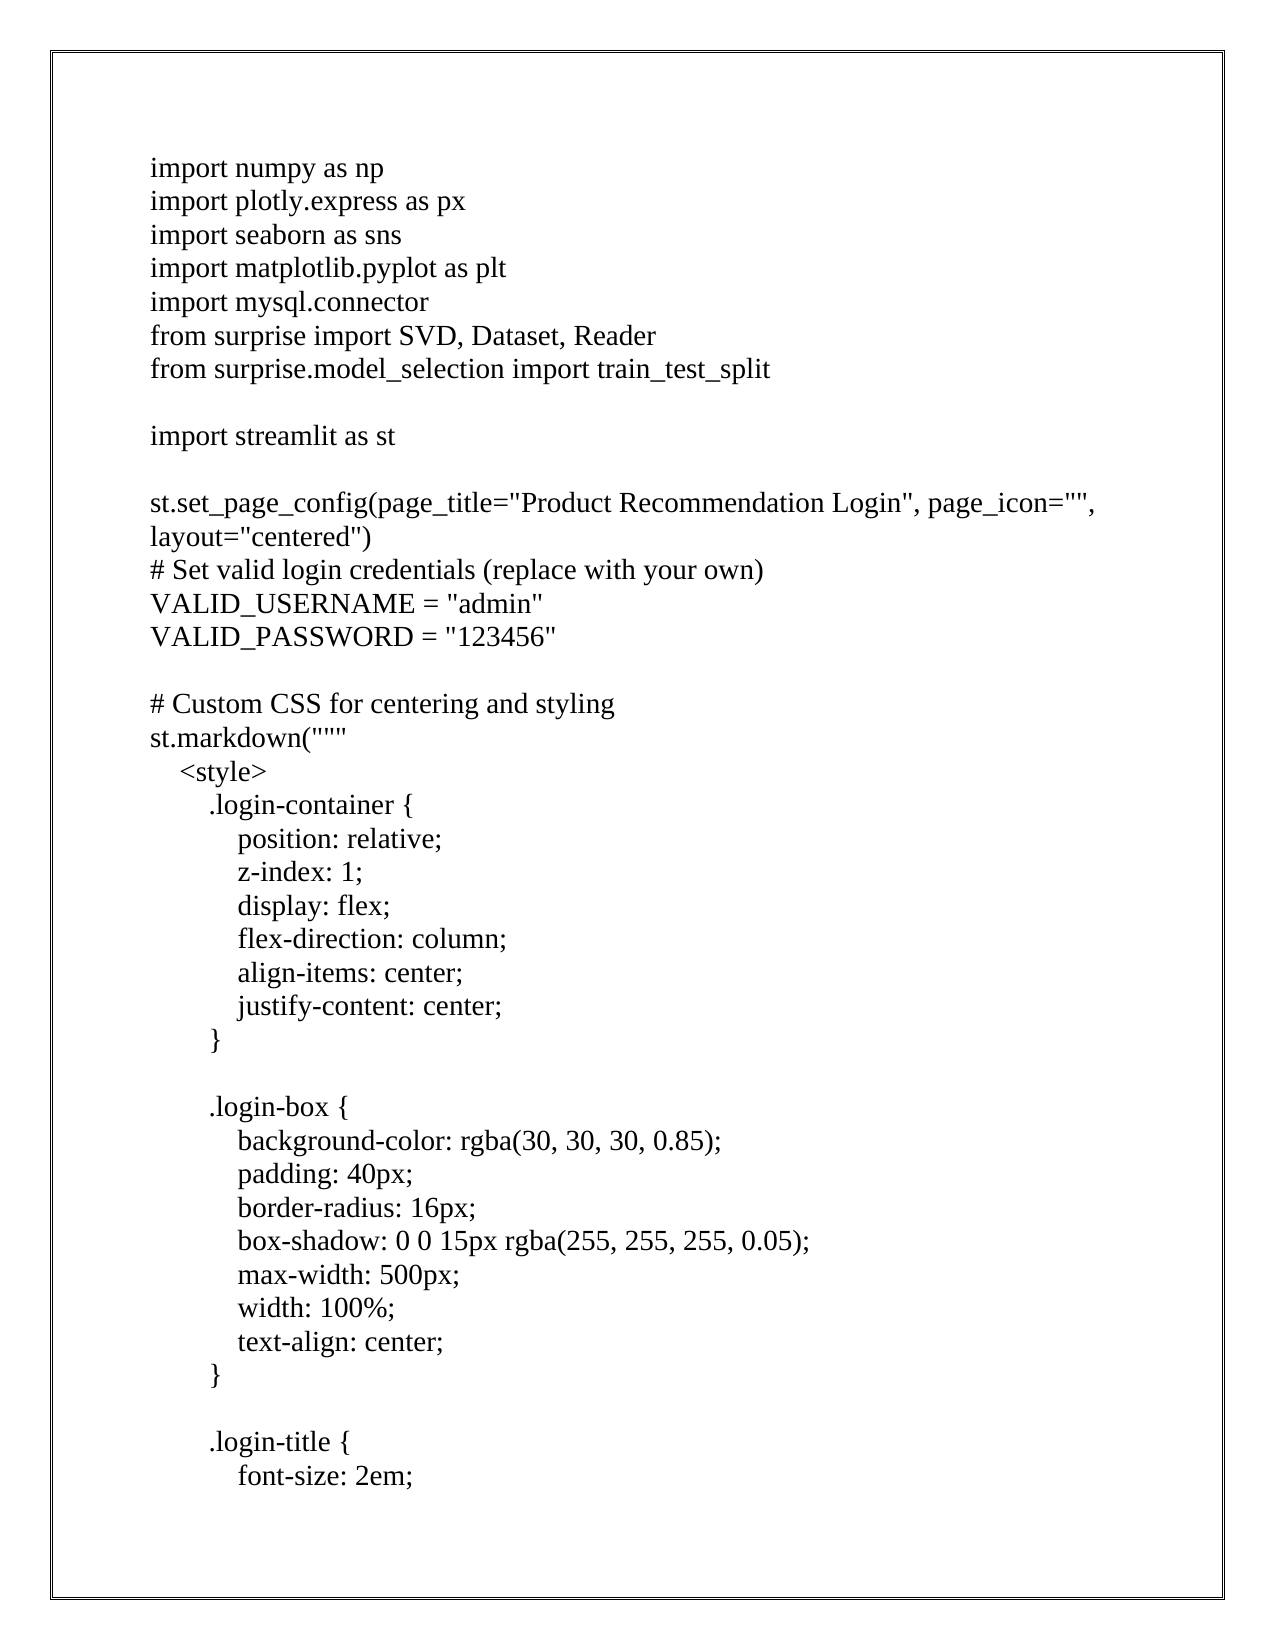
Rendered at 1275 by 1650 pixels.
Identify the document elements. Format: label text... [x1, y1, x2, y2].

text width: 100%; [150, 1290, 1125, 1324]
text import streamlit as st [150, 418, 1125, 452]
text .login-container { [150, 787, 1125, 821]
text # Set valid login credentials (replace with your own) [150, 552, 1125, 586]
text } [150, 1357, 1125, 1391]
text padding: 40px; [150, 1156, 1125, 1190]
text import matplotlib.pyplot as plt [150, 251, 1125, 284]
text background-color: rgba(30, 30, 30, 0.85); [150, 1123, 1125, 1156]
text VALID_PASSWORD = "123456" [150, 619, 1125, 653]
text z-index: 1; [150, 854, 1125, 888]
text import plotly.express as px [150, 183, 1125, 217]
text from surprise import SVD, Dataset, Reader [150, 318, 1125, 351]
text } [150, 1022, 1125, 1056]
text st.set_page_config(page_title="Product Recommendation Login", page_icon="", layout="centered") [150, 485, 1125, 552]
text import seaborn as sns [150, 217, 1125, 251]
text import mysql.connector [150, 284, 1125, 318]
text text-align: center; [150, 1324, 1125, 1357]
text max-width: 500px; [150, 1257, 1125, 1290]
text box-shadow: 0 0 15px rgba(255, 255, 255, 0.05); [150, 1223, 1125, 1257]
text VALID_USERNAME = "admin" [150, 586, 1125, 619]
text .login-title { [150, 1424, 1125, 1458]
text from surprise.model_selection import train_test_split [150, 351, 1125, 385]
text position: relative; [150, 821, 1125, 854]
text st.markdown(""" [150, 720, 1125, 754]
text flex-direction: column; [150, 921, 1125, 955]
text align-items: center; [150, 955, 1125, 988]
text border-radius: 16px; [150, 1190, 1125, 1223]
text display: flex; [150, 888, 1125, 921]
text justify-content: center; [150, 988, 1125, 1022]
text font-size: 2em; [150, 1458, 1125, 1492]
text .login-box { [150, 1089, 1125, 1123]
text # Custom CSS for centering and styling [150, 687, 1125, 720]
text <style> [150, 754, 1125, 787]
text import numpy as np [150, 150, 1125, 183]
